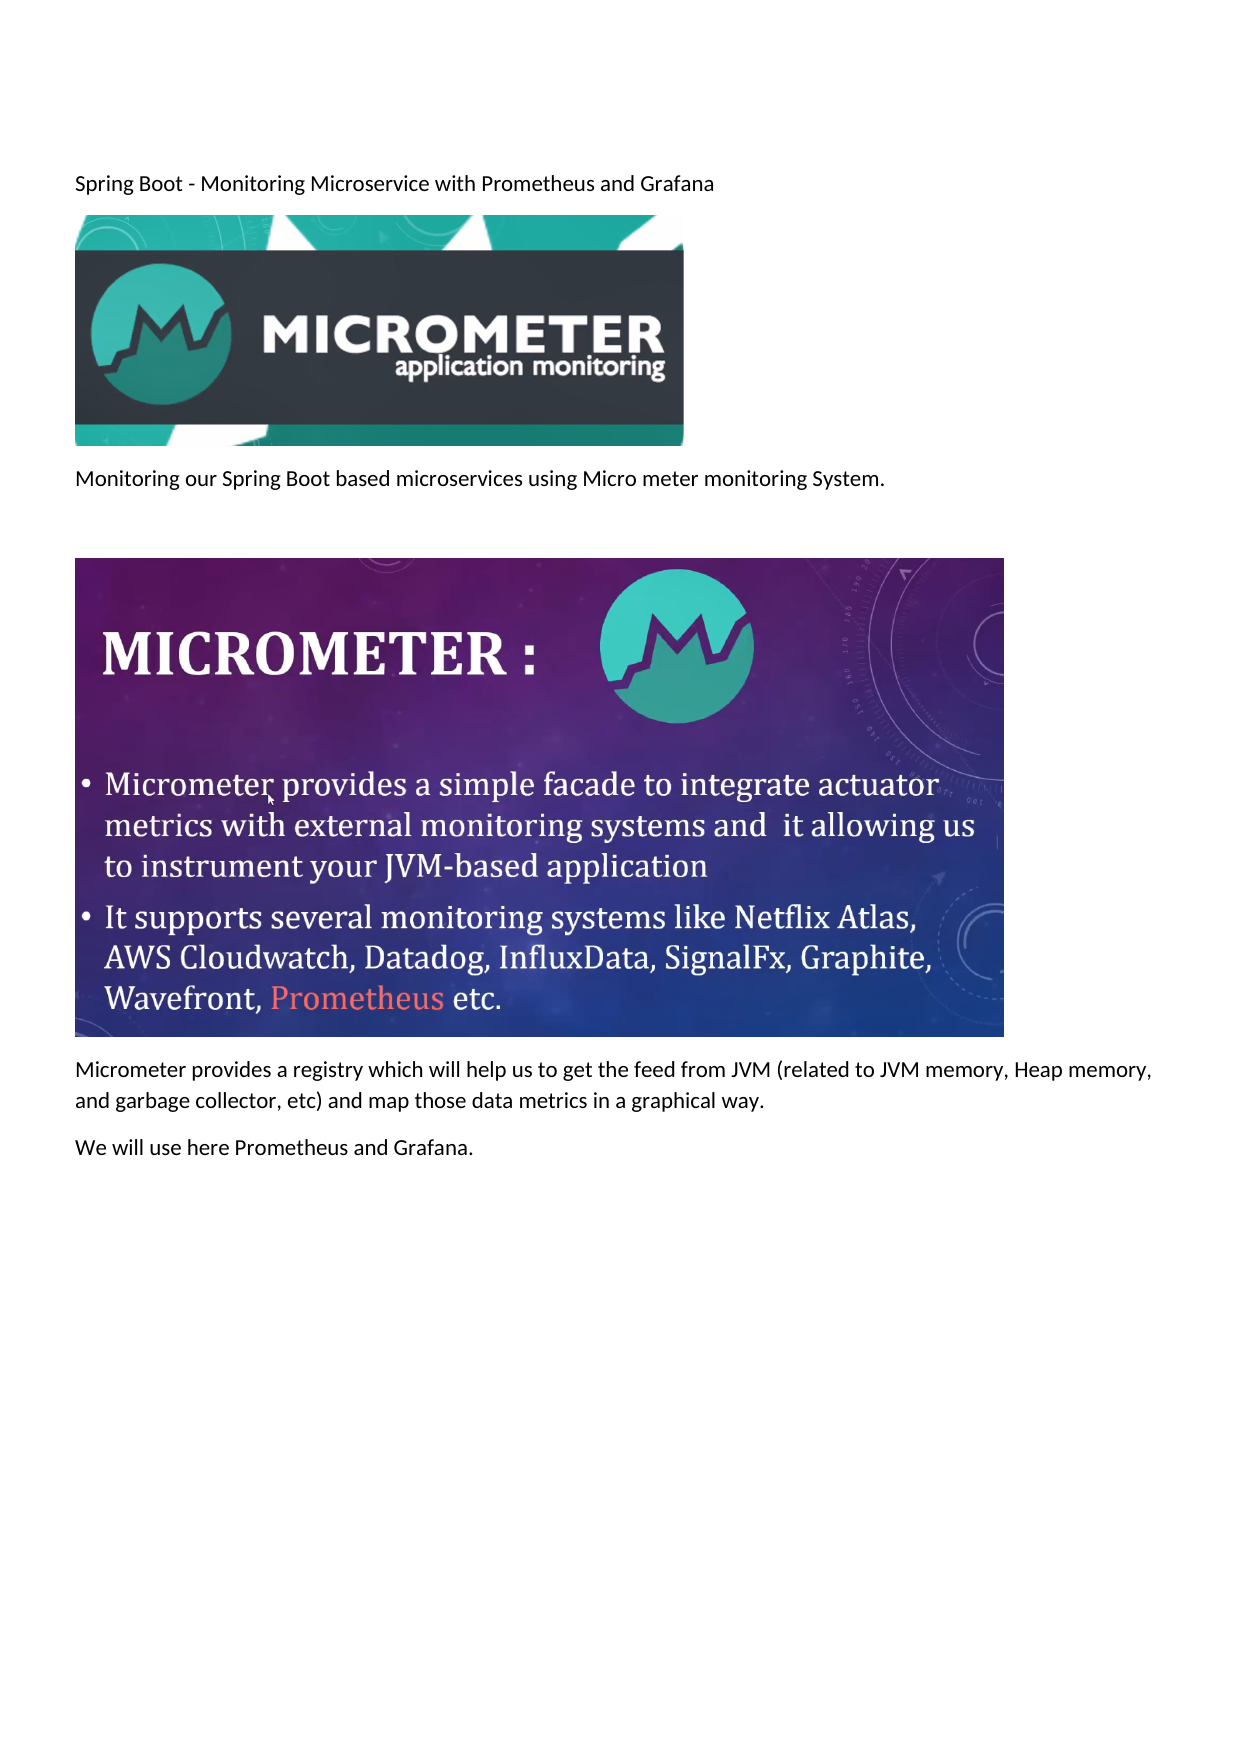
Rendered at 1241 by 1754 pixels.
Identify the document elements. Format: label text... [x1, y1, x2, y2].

text Monitoring our Spring Boot based microservices using Micro meter monitoring System. [75, 464, 1165, 492]
text We will use here Prometheus and Grafana. [75, 1133, 1165, 1161]
picture [75, 558, 1004, 1037]
picture [75, 215, 684, 446]
text Spring Boot - Monitoring Microservice with Prometheus and Grafana [75, 169, 1165, 197]
text Micrometer provides a registry which will help us to get the feed from JVM (related to JVM memory, Heap memory, and garbage collector, etc) and map those data metrics in a graphical way. [75, 1056, 1165, 1114]
